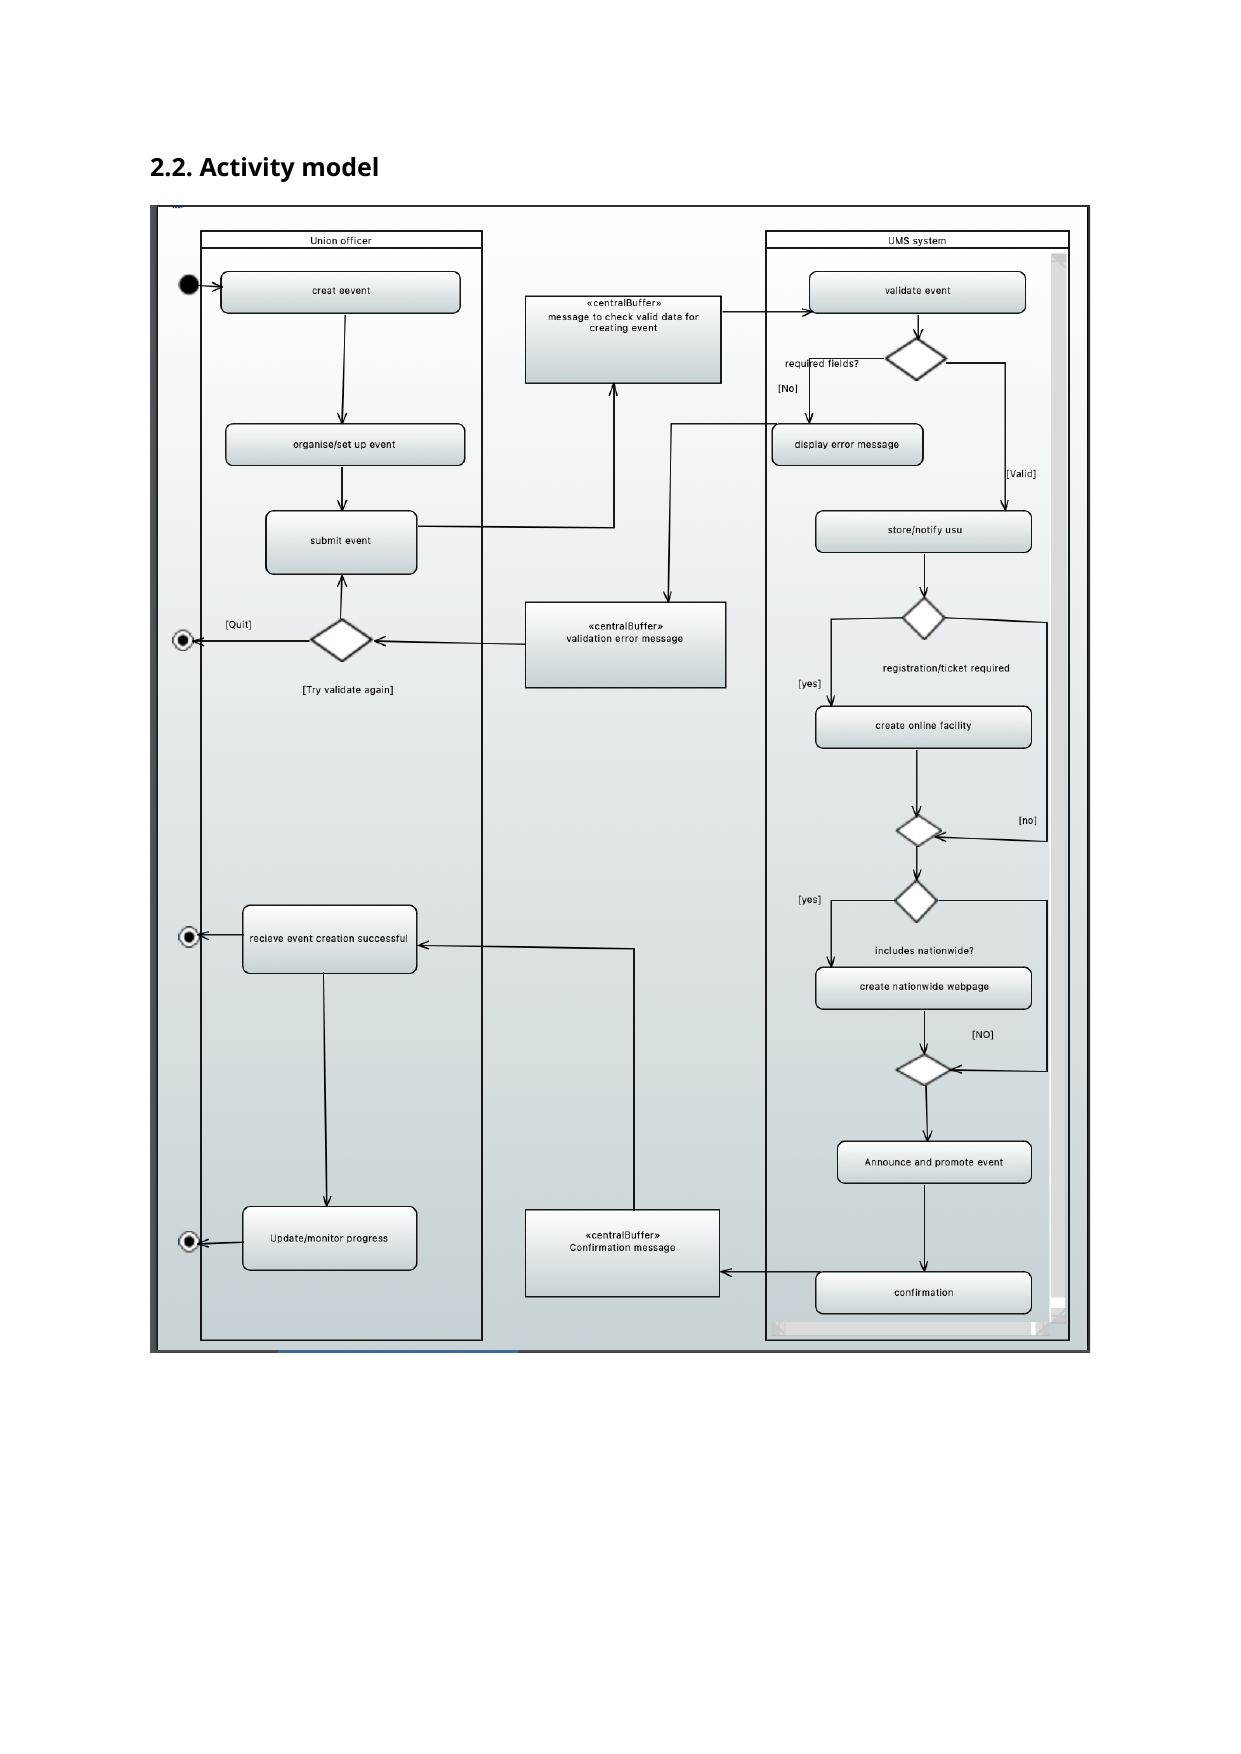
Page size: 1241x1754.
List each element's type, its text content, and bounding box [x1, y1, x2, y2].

picture [150, 205, 1091, 1353]
text 2.2. Activity model [150, 150, 1090, 184]
